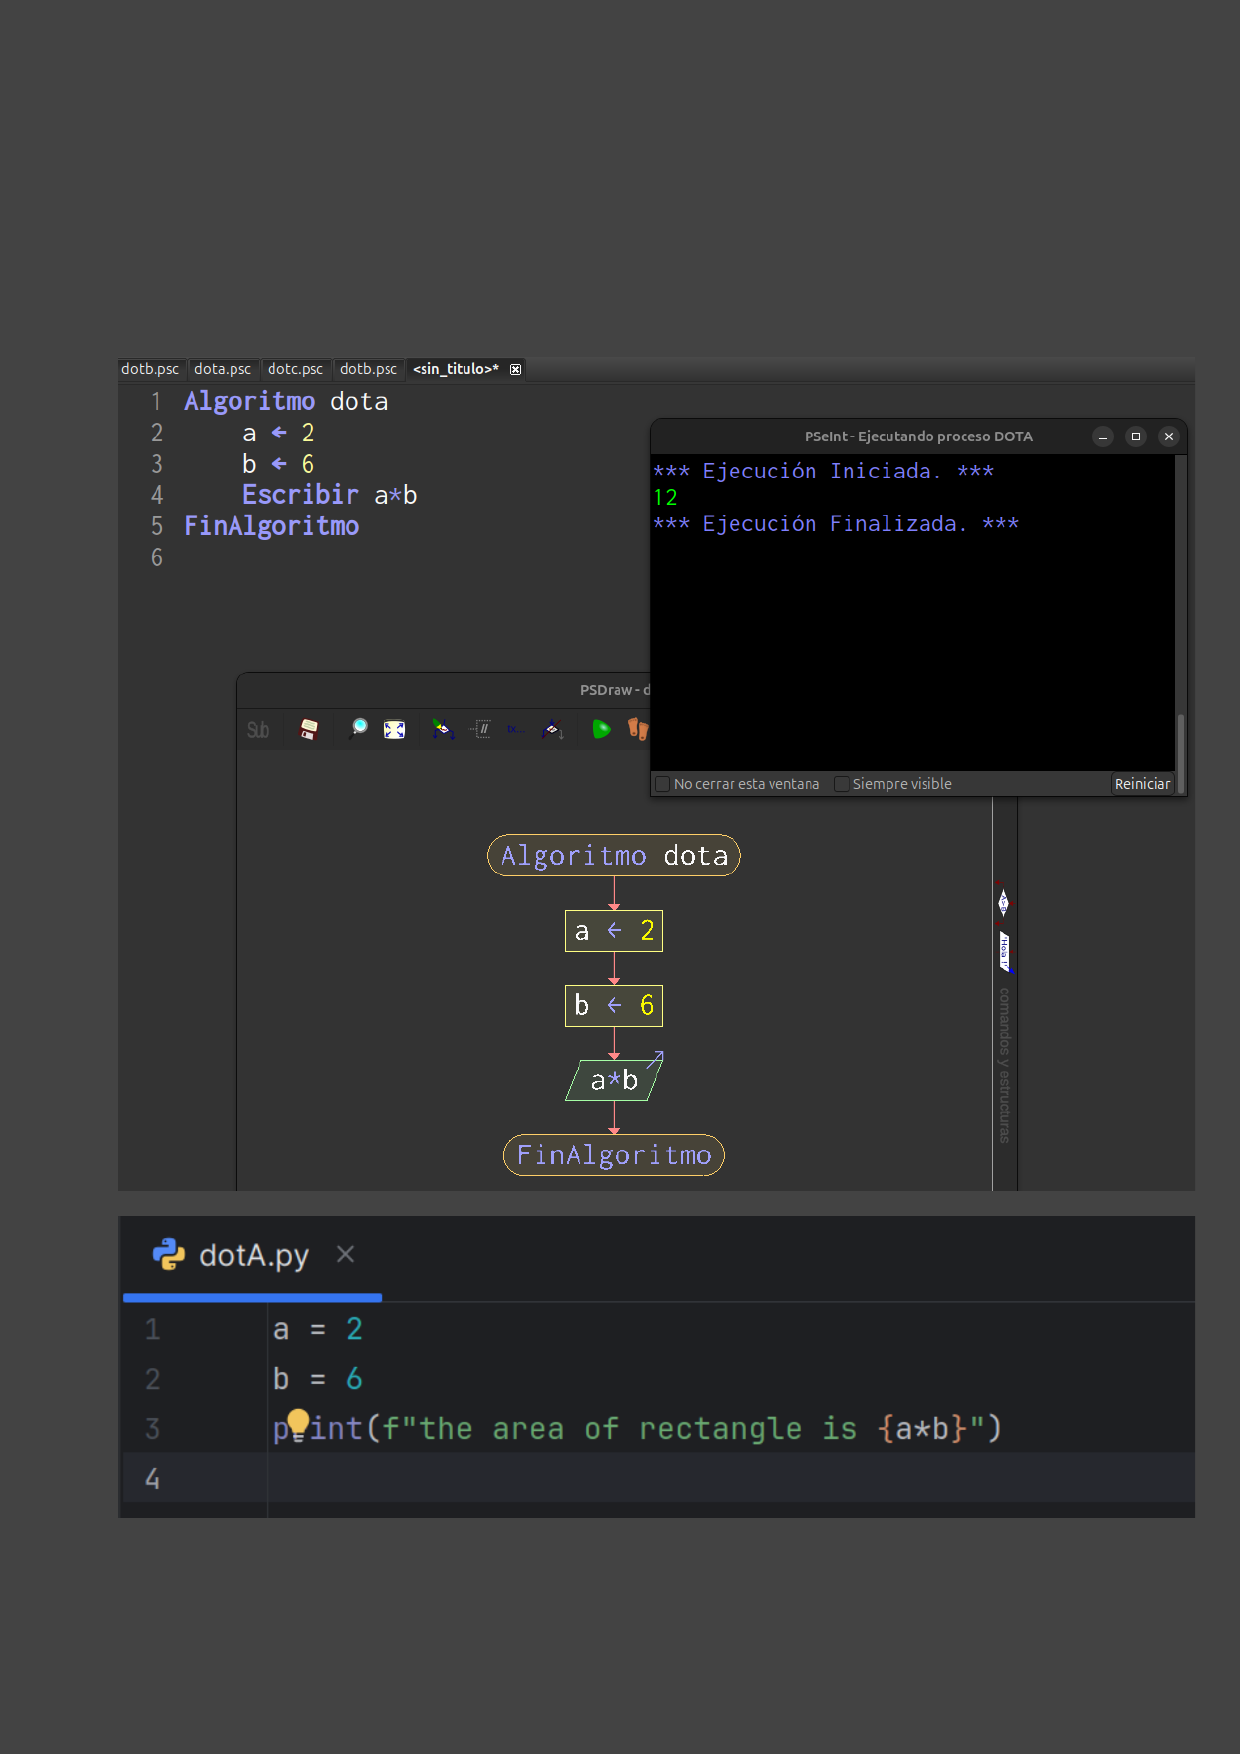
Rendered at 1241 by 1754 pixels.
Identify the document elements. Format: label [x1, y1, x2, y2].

picture [118, 1216, 1196, 1518]
picture [118, 357, 1196, 1191]
